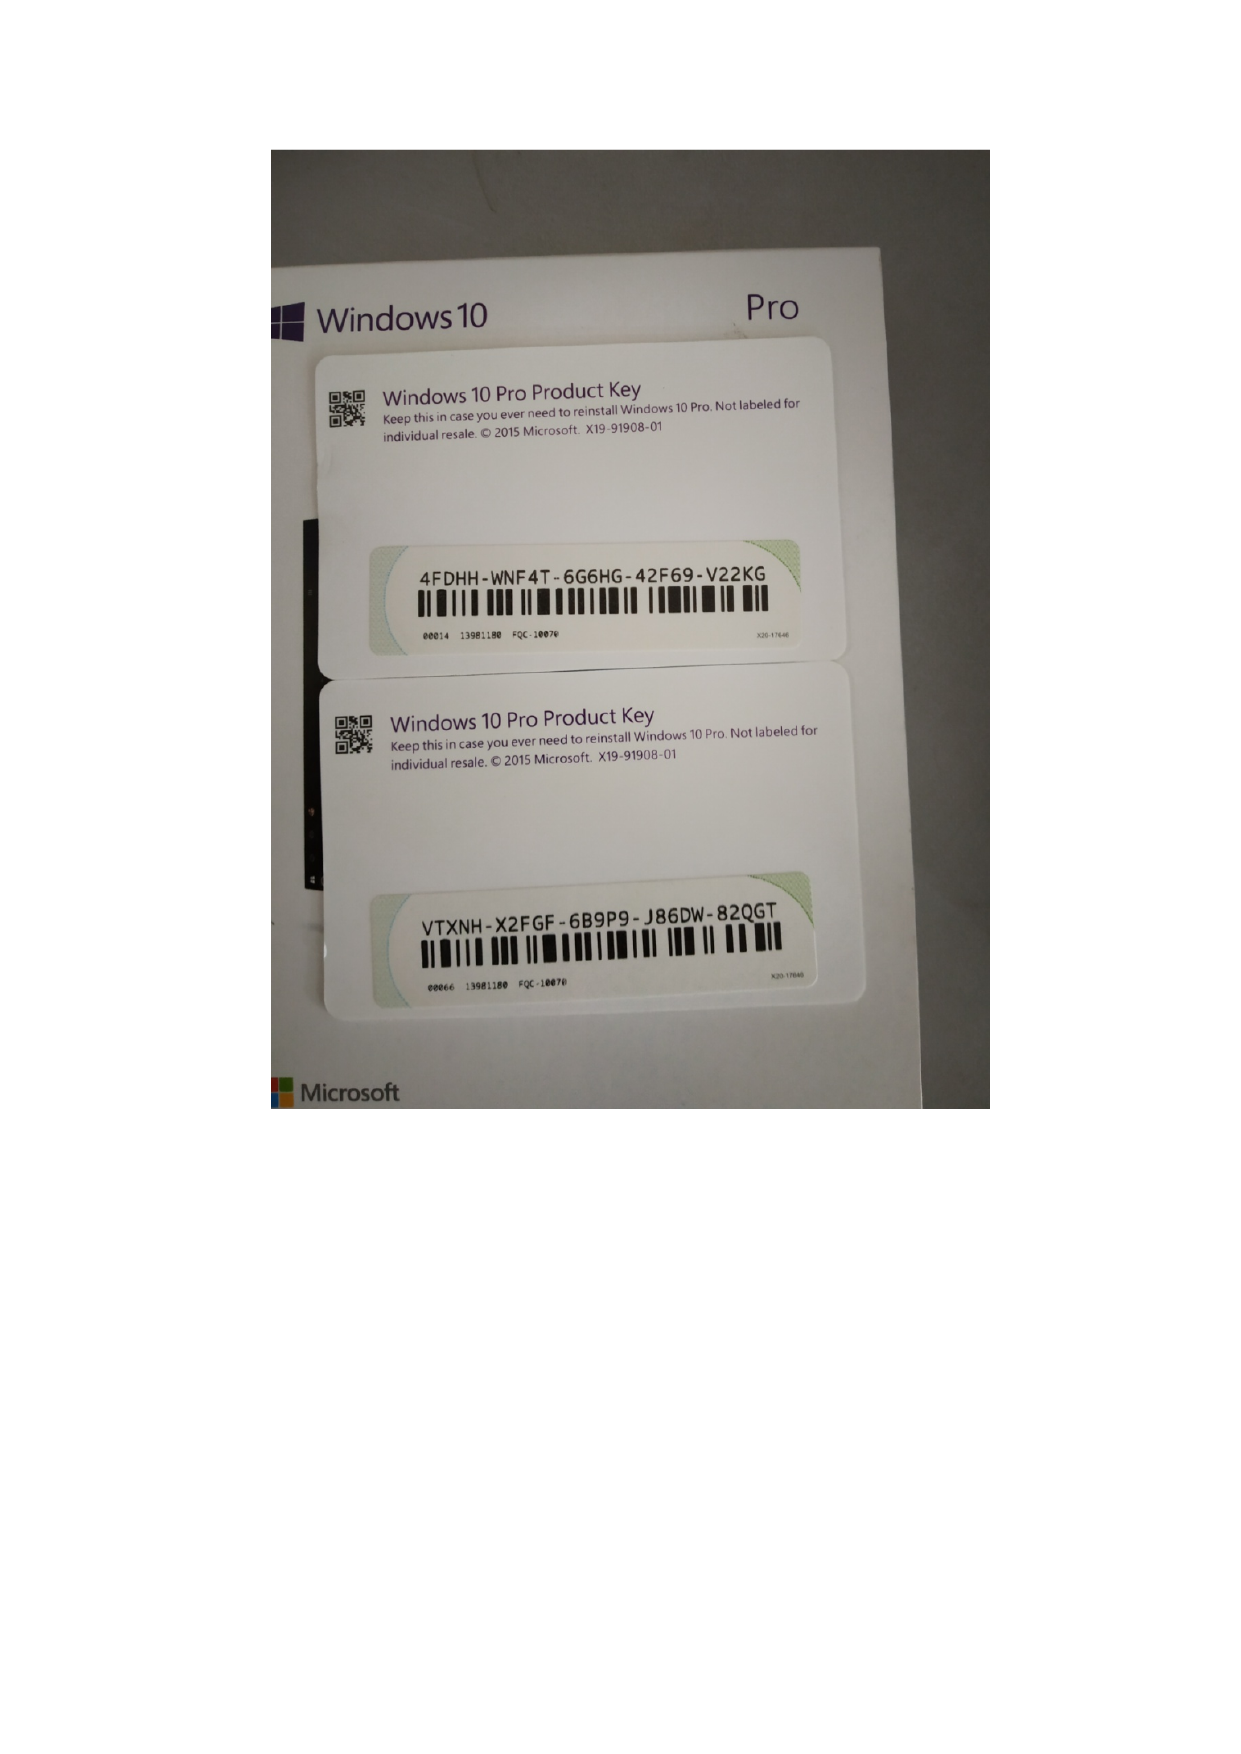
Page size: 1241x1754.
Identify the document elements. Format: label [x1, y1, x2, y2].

picture [271, 151, 990, 1108]
